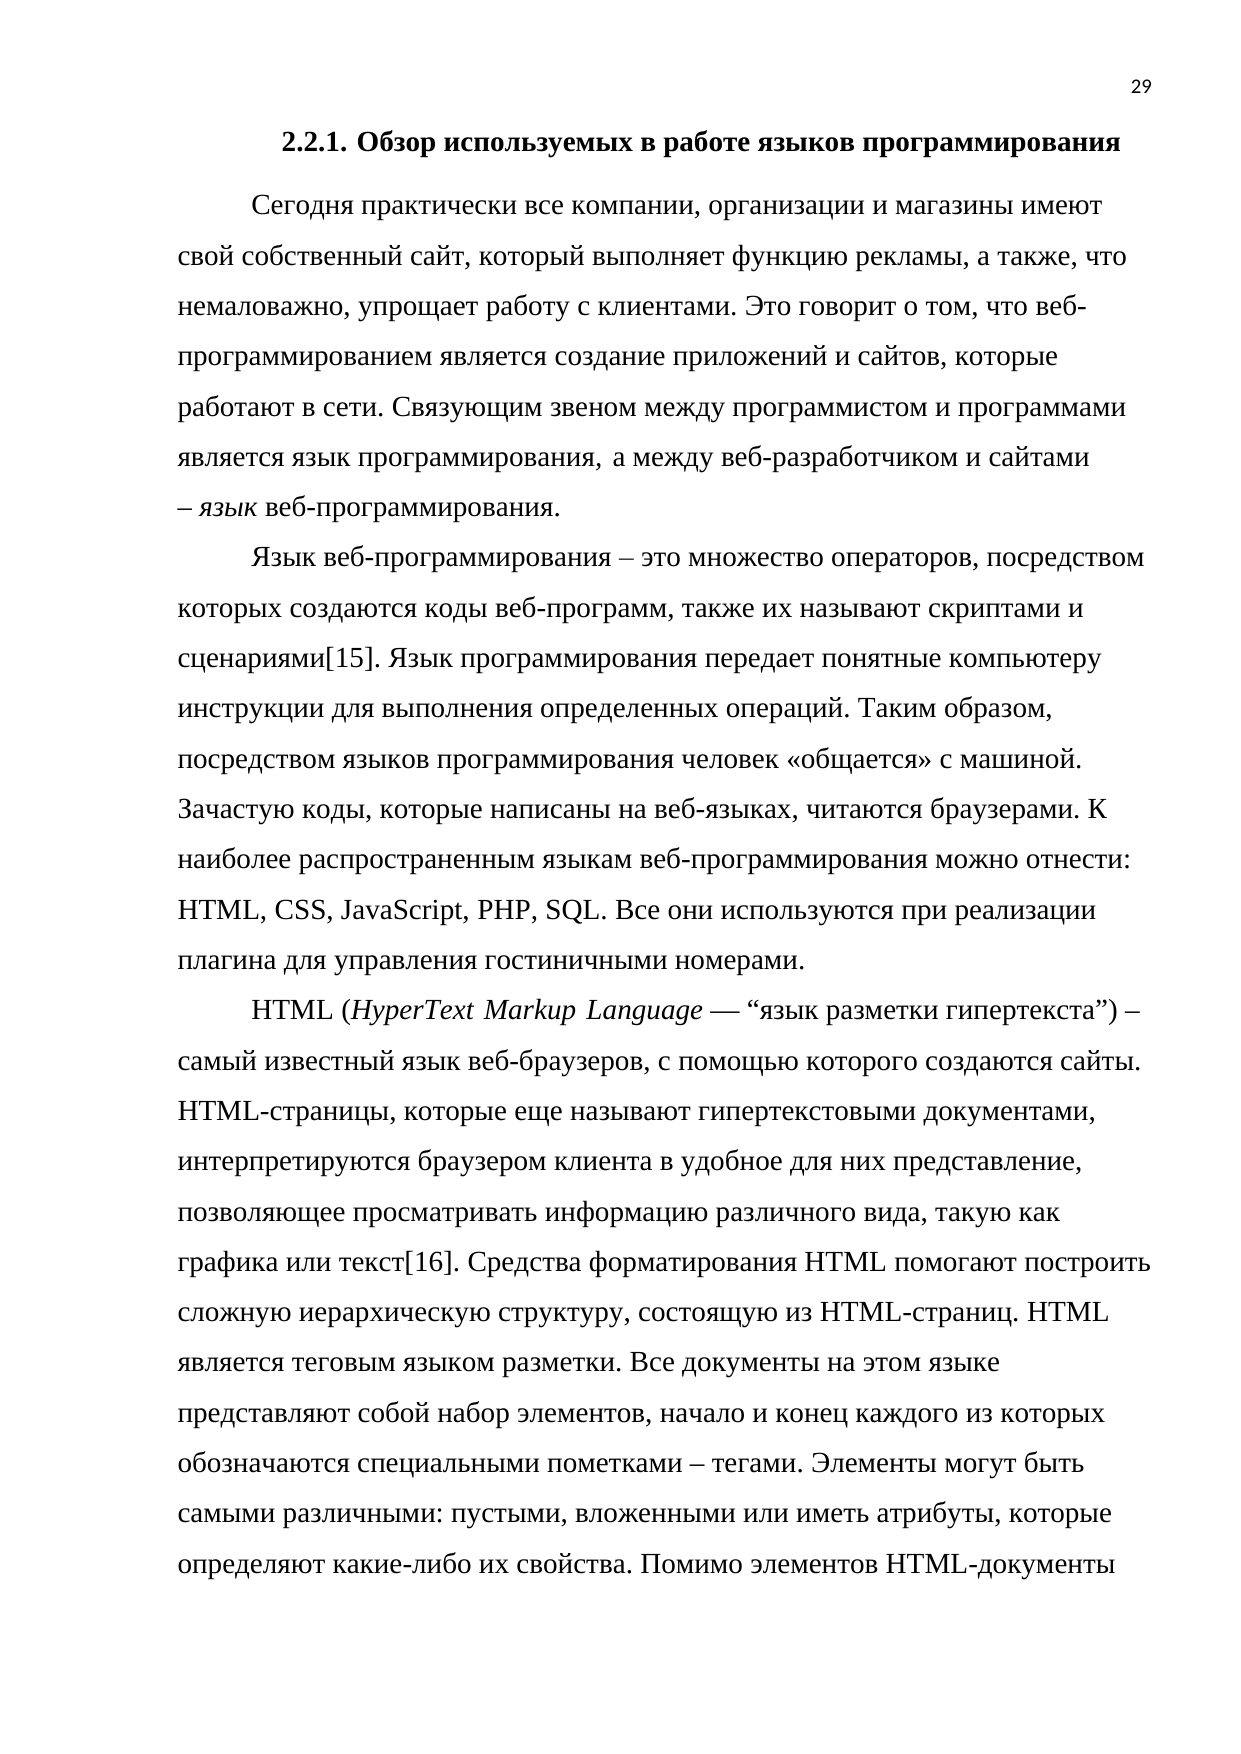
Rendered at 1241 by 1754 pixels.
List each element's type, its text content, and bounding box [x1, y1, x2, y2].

text Язык веб-программирования – это множество операторов, посредством которых создаются коды веб-программ, также их называют скриптами и сценариями[15]. Язык программирования передает понятные компьютеру инструкции для выполнения определенных операций. Таким образом, посредством языков программирования человек «общается» с машиной. Зачастую коды, которые написаны на веб-языках, читаются браузерами. К наиболее распространенным языкам веб-программирования можно отнести: HTML, CSS, JavaScript, PHP, SQL. Все они используются при реализации плагина для управления гостиничными номерами. [177, 539, 1152, 976]
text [177, 992, 1152, 1579]
subtitle Обзор используемых в работе языков программирования [251, 124, 1152, 158]
text Сегодня практически все компании, организации и магазины имеют свой собственный сайт, который выполняет функцию рекламы, а также, что немаловажно, упрощает работу с клиентами. Это говорит о том, что веб-программированием является создание приложений и сайтов, которые работают в сети. Связующим звеном между программистом и программами является язык программирования, а между веб-разработчиком и сайтами – язык веб-программирования. [177, 187, 1152, 523]
